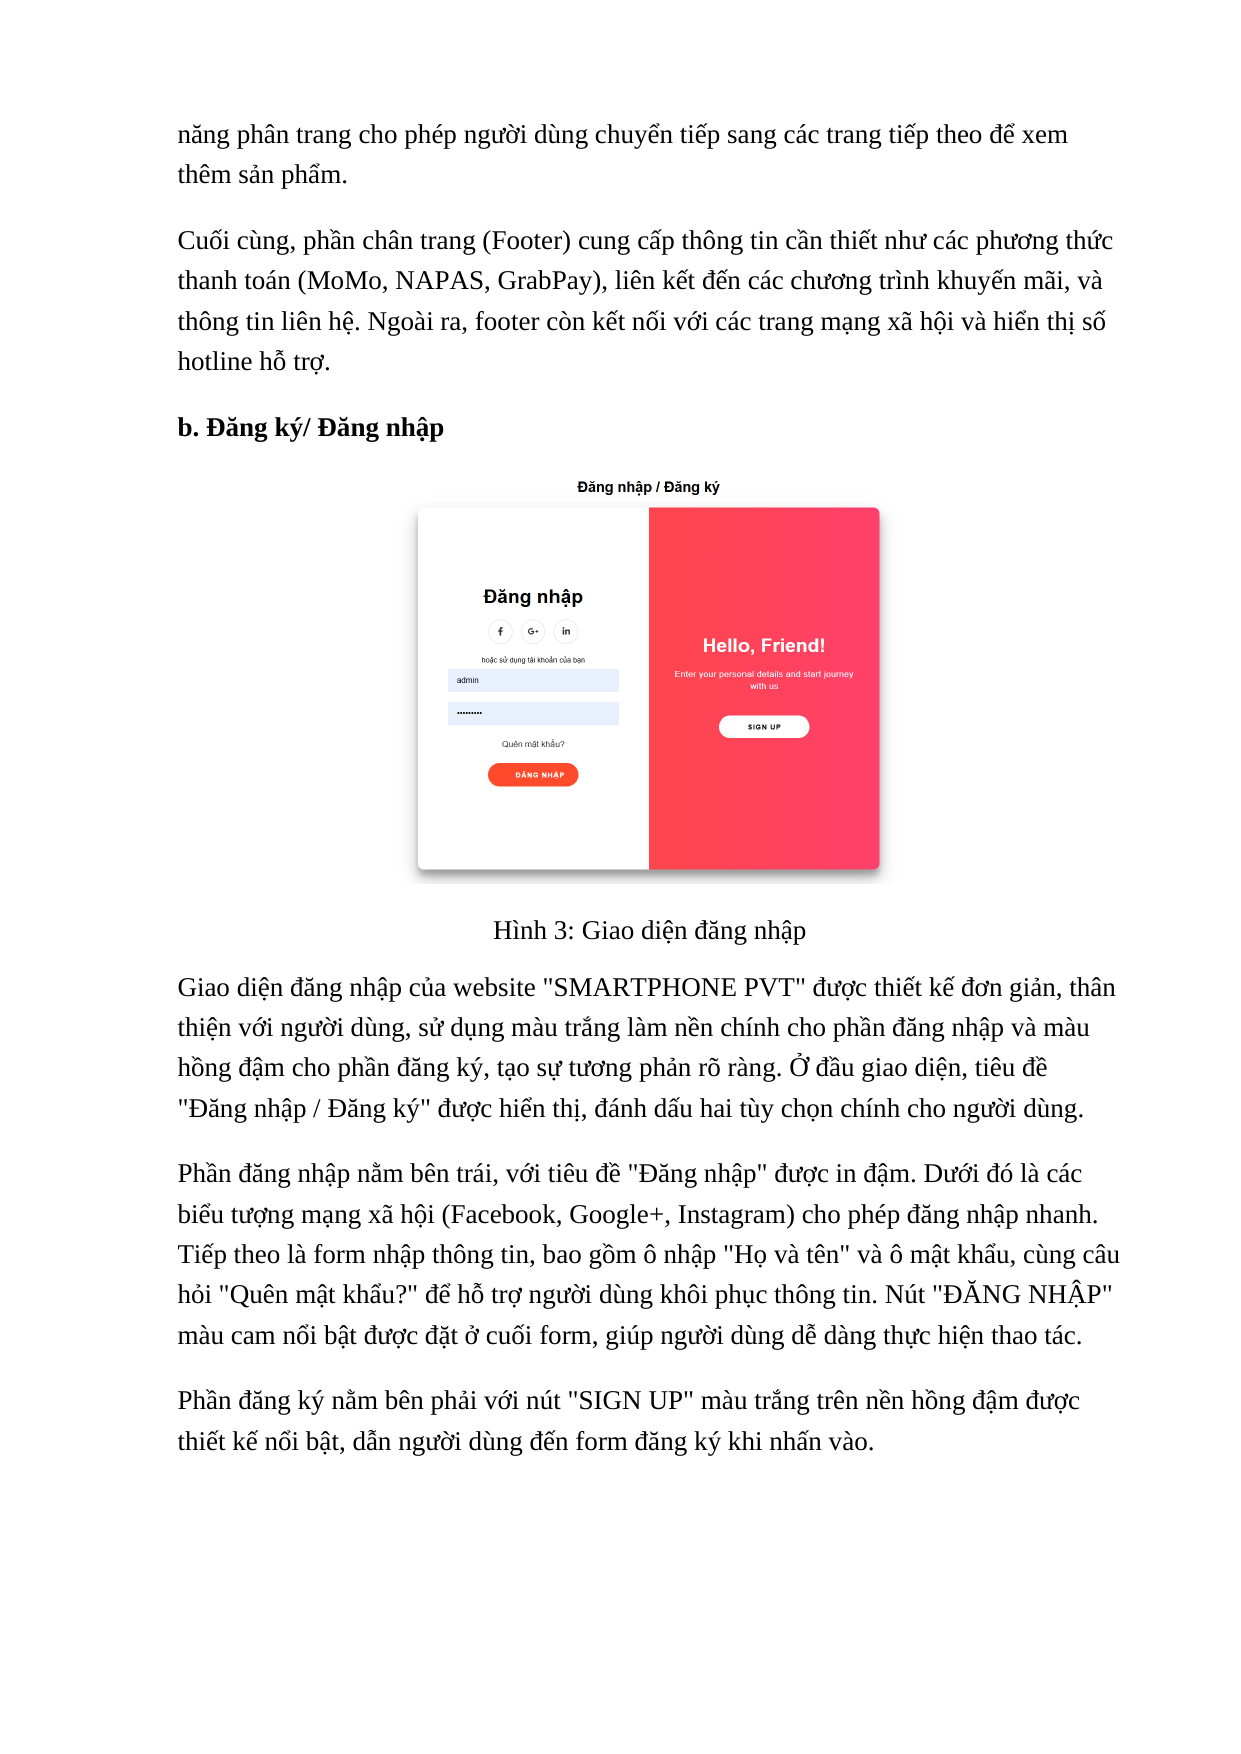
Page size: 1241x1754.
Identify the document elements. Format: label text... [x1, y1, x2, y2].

text b. Đăng ký/ Đăng nhập [177, 411, 1122, 442]
text Hình 3: Giao diện đăng nhập [177, 914, 1122, 946]
text Phần đăng ký nằm bên phải với nút "SIGN UP" màu trắng trên nền hồng đậm được thiết kế nổi bật, dẫn người dùng đến form đăng ký khi nhấn vào. [177, 1384, 1122, 1456]
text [177, 118, 1122, 190]
text Phần đăng nhập nằm bên trái, với tiêu đề "Đăng nhập" được in đậm. Dưới đó là các biểu tượng mạng xã hội (Facebook, Google+, Instagram) cho phép đăng nhập nhanh. Tiếp theo là form nhập thông tin, bao gồm ô nhập "Họ và tên" và ô mật khẩu, cùng câu hỏi "Quên mật khẩu?" để hỗ trợ người dùng khôi phục thông tin. Nút "ĐĂNG NHẬP" màu cam nổi bật được đặt ở cuối form, giúp người dùng dễ dàng thực hiện thao tác. [177, 1157, 1122, 1350]
picture [177, 472, 1122, 884]
text Cuối cùng, phần chân trang (Footer) cung cấp thông tin cần thiết như các phương thức thanh toán (MoMo, NAPAS, GrabPay), liên kết đến các chương trình khuyến mãi, và thông tin liên hệ. Ngoài ra, footer còn kết nối với các trang mạng xã hội và hiển thị số hotline hỗ trợ. [177, 224, 1122, 376]
text Giao diện đăng nhập của website "SMARTPHONE PVT" được thiết kế đơn giản, thân thiện với người dùng, sử dụng màu trắng làm nền chính cho phần đăng nhập và màu hồng đậm cho phần đăng ký, tạo sự tương phản rõ ràng. Ở đầu giao diện, tiêu đề "Đăng nhập / Đăng ký" được hiển thị, đánh dấu hai tùy chọn chính cho người dùng. [177, 971, 1122, 1123]
